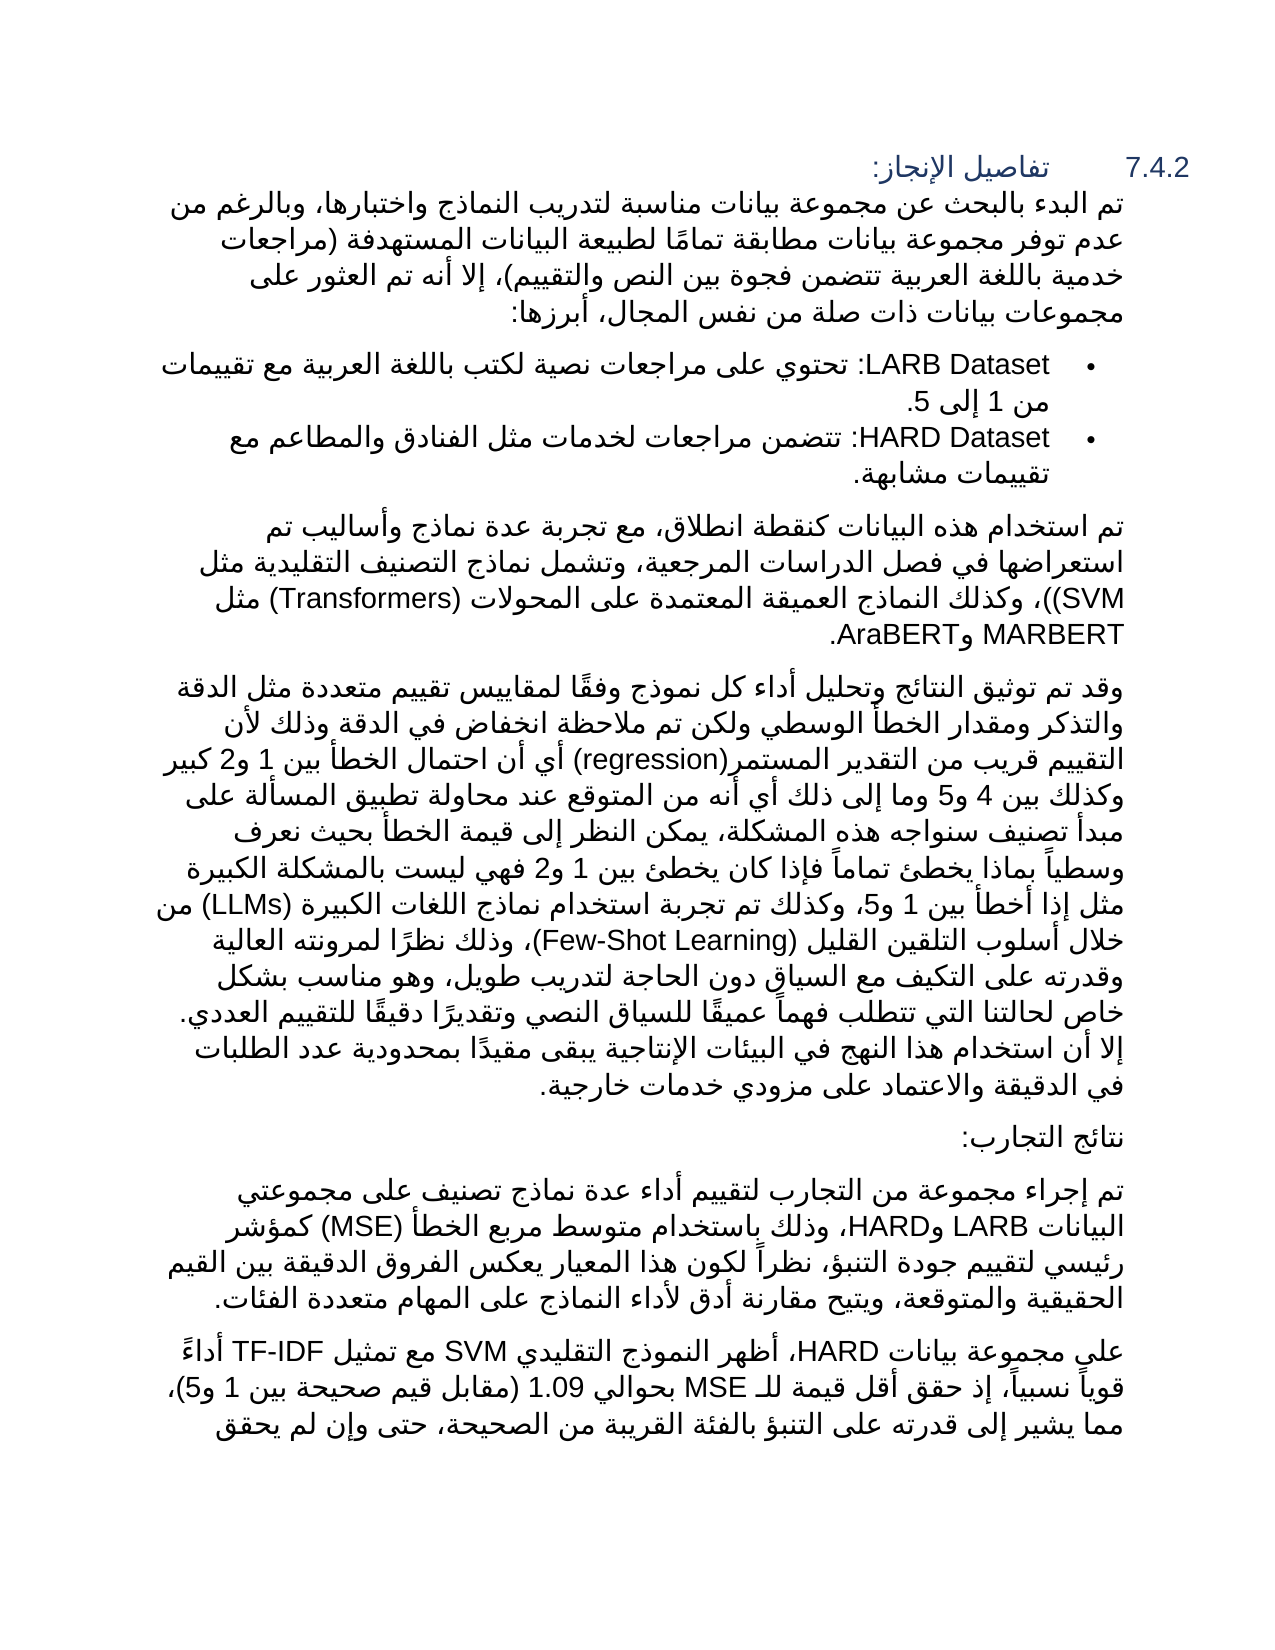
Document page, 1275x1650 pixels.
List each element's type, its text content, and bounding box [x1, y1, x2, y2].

text تم البدء بالبحث عن مجموعة بيانات مناسبة لتدريب النماذج واختبارها، وبالرغم من عدم توفر مجموعة بيانات مطابقة تمامًا لطبيعة البيانات المستهدفة (مراجعات خدمية باللغة العربية تتضمن فجوة بين النص والتقييم)، إلا أنه تم العثور على مجموعات بيانات ذات صلة من نفس المجال، أبرزها: [150, 186, 1125, 328]
text نتائج التجارب: [150, 1120, 1125, 1154]
text تم استخدام هذه البيانات كنقطة انطلاق، مع تجربة عدة نماذج وأساليب تم استعراضها في فصل الدراسات المرجعية، وتشمل نماذج التصنيف التقليدية مثل SVM))، وكذلك النماذج العميقة المعتمدة على المحولات (Transformers) مثل MARBERT وAraBERT. [150, 509, 1125, 651]
list HARD Dataset: تتضمن مراجعات لخدمات مثل الفنادق والمطاعم مع تقييمات مشابهة. [150, 420, 1087, 489]
subtitle تفاصيل الإنجاز: [150, 150, 1125, 183]
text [150, 1334, 1125, 1440]
text وقد تم توثيق النتائج وتحليل أداء كل نموذج وفقًا لمقاييس تقييم متعددة مثل الدقة والتذكر ومقدار الخطأ الوسطي ولكن تم ملاحظة انخفاض في الدقة وذلك لأن التقييم قريب من التقدير المستمر(regression) أي أن احتمال الخطأ بين 1 و2 كبير وكذلك بين 4 و5 وما إلى ذلك أي أنه من المتوقع عند محاولة تطبيق المسألة على مبدأ تصنيف سنواجه هذه المشكلة، يمكن النظر إلى قيمة الخطأ بحيث نعرف وسطياً بماذا يخطئ تماماً فإذا كان يخطئ بين 1 و2 فهي ليست بالمشكلة الكبيرة مثل إذا أخطأ بين 1 و5، وكذلك تم تجربة استخدام نماذج اللغات الكبيرة (LLMs) من خلال أسلوب التلقين القليل (Few-Shot Learning)، وذلك نظرًا لمرونته العالية وقدرته على التكيف مع السياق دون الحاجة لتدريب طويل، وهو مناسب بشكل خاص لحالتنا التي تتطلب فهماً عميقًا للسياق النصي وتقديرًا دقيقًا للتقييم العددي. إلا أن استخدام هذا النهج في البيئات الإنتاجية يبقى مقيدًا بمحدودية عدد الطلبات في الدقيقة والاعتماد على مزودي خدمات خارجية. [150, 670, 1125, 1101]
text تم إجراء مجموعة من التجارب لتقييم أداء عدة نماذج تصنيف على مجموعتي البيانات LARB وHARD، وذلك باستخدام متوسط مربع الخطأ (MSE) كمؤشر رئيسي لتقييم جودة التنبؤ، نظراً لكون هذا المعيار يعكس الفروق الدقيقة بين القيم الحقيقية والمتوقعة، ويتيح مقارنة أدق لأداء النماذج على المهام متعددة الفئات. [150, 1173, 1125, 1315]
list LARB Dataset: تحتوي على مراجعات نصية لكتب باللغة العربية مع تقييمات من 1 إلى 5. [150, 347, 1087, 417]
